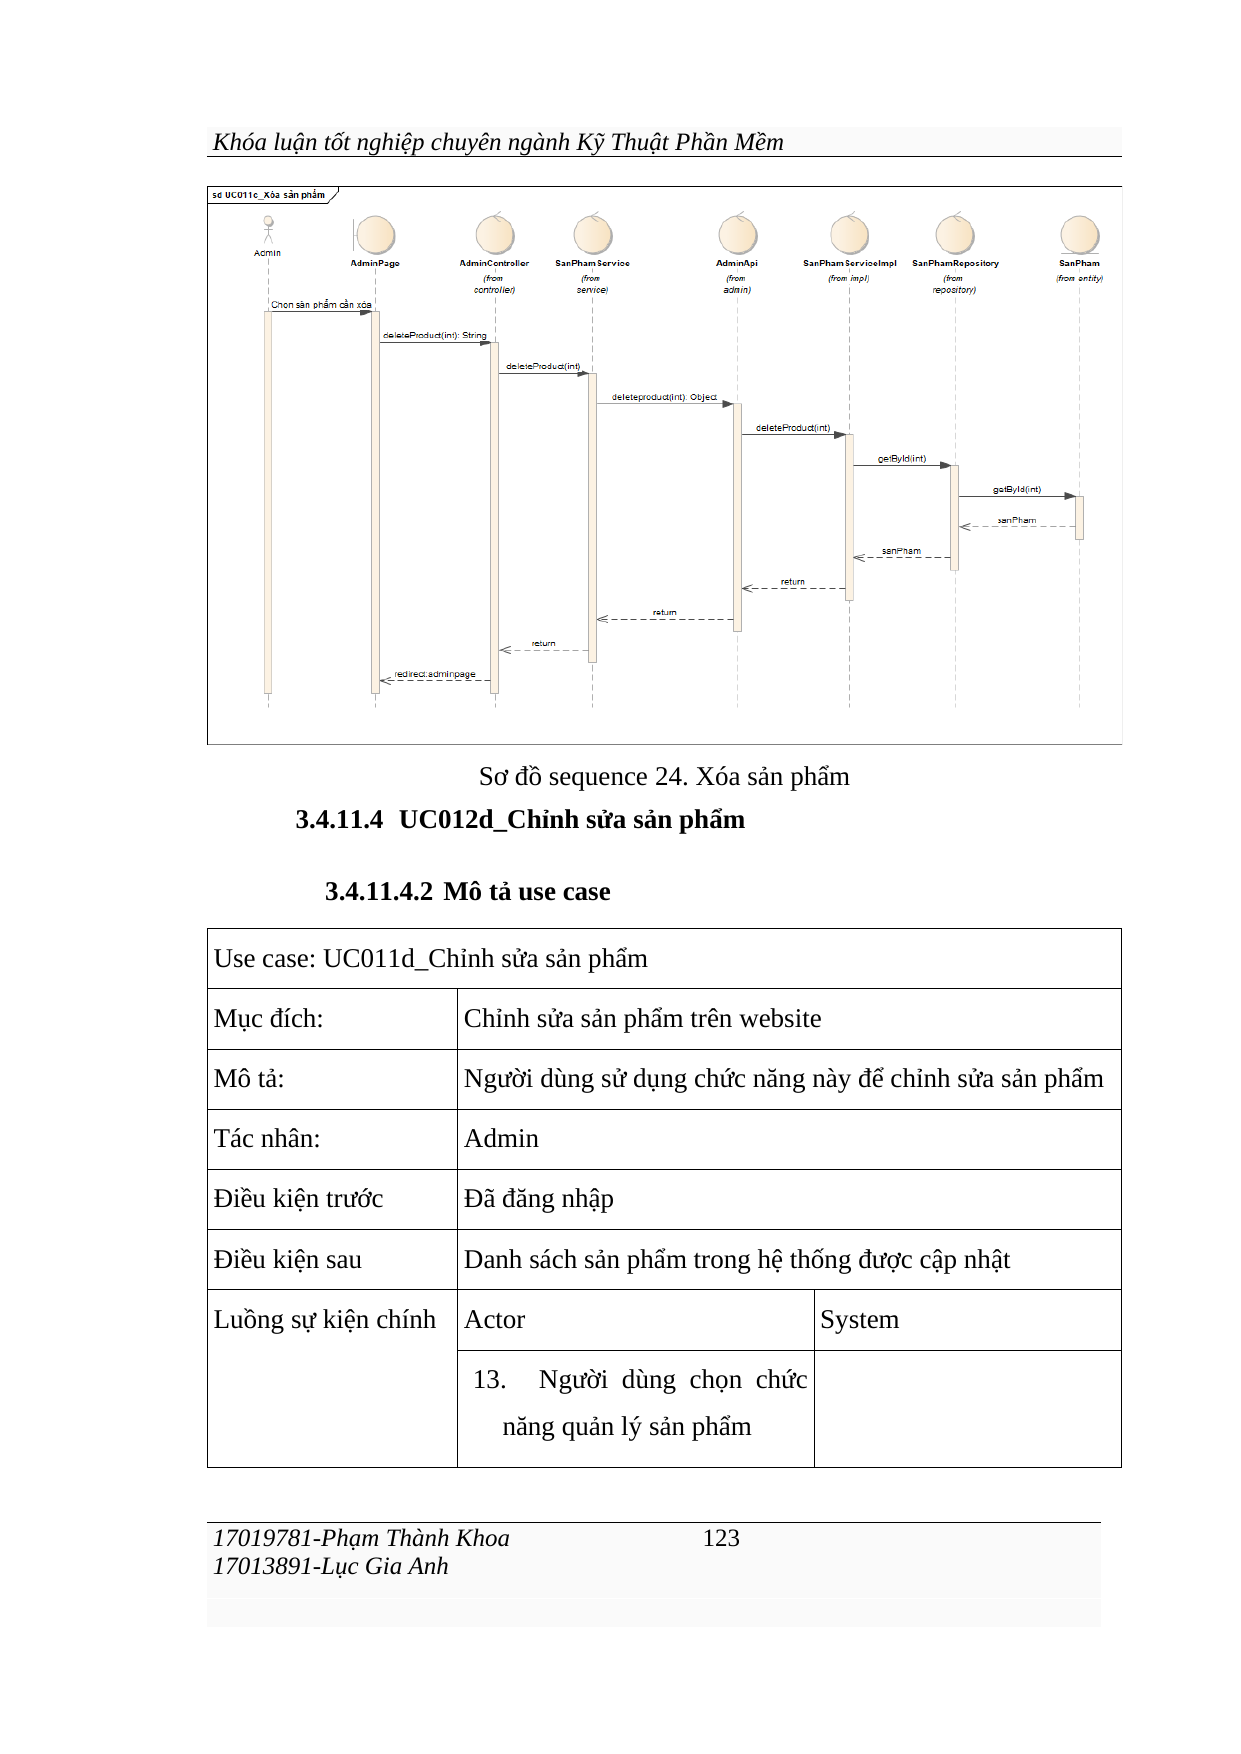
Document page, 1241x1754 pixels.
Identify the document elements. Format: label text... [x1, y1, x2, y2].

subtitle UC012d_Chỉnh sửa sản phẩm [295, 803, 1122, 835]
table_cell Chỉnh sửa sản phẩm trên website [458, 989, 1121, 1048]
table_cell Actor [458, 1290, 814, 1349]
subtitle Mô tả use case [325, 875, 1122, 906]
table_cell Người dùng sử dụng chức năng này để chỉnh sửa sản phẩm [458, 1050, 1121, 1109]
picture [206, 185, 1123, 745]
table_cell Người dùng chọn chức năng quản lý sản phẩm [458, 1351, 814, 1467]
table_cell Mô tả: [208, 1050, 457, 1109]
table_cell System [815, 1290, 1121, 1349]
text Sơ đồ sequence 24. Xóa sản phẩm [207, 760, 1122, 791]
table_cell Tác nhân: [208, 1110, 457, 1169]
table_header Use case: UC011d_Chỉnh sửa sản phẩm [208, 929, 1121, 988]
table_cell Luồng sự kiện chính [208, 1290, 457, 1467]
table_cell Mục đích: [208, 989, 457, 1048]
table_cell [815, 1351, 1121, 1467]
table_cell Điều kiện trước [208, 1170, 457, 1229]
table_cell Đã đăng nhập [458, 1170, 1121, 1229]
table_cell Admin [458, 1110, 1121, 1169]
table_cell Danh sách sản phẩm trong hệ thống được cập nhật [458, 1230, 1121, 1289]
table_cell Điều kiện sau [208, 1230, 457, 1289]
